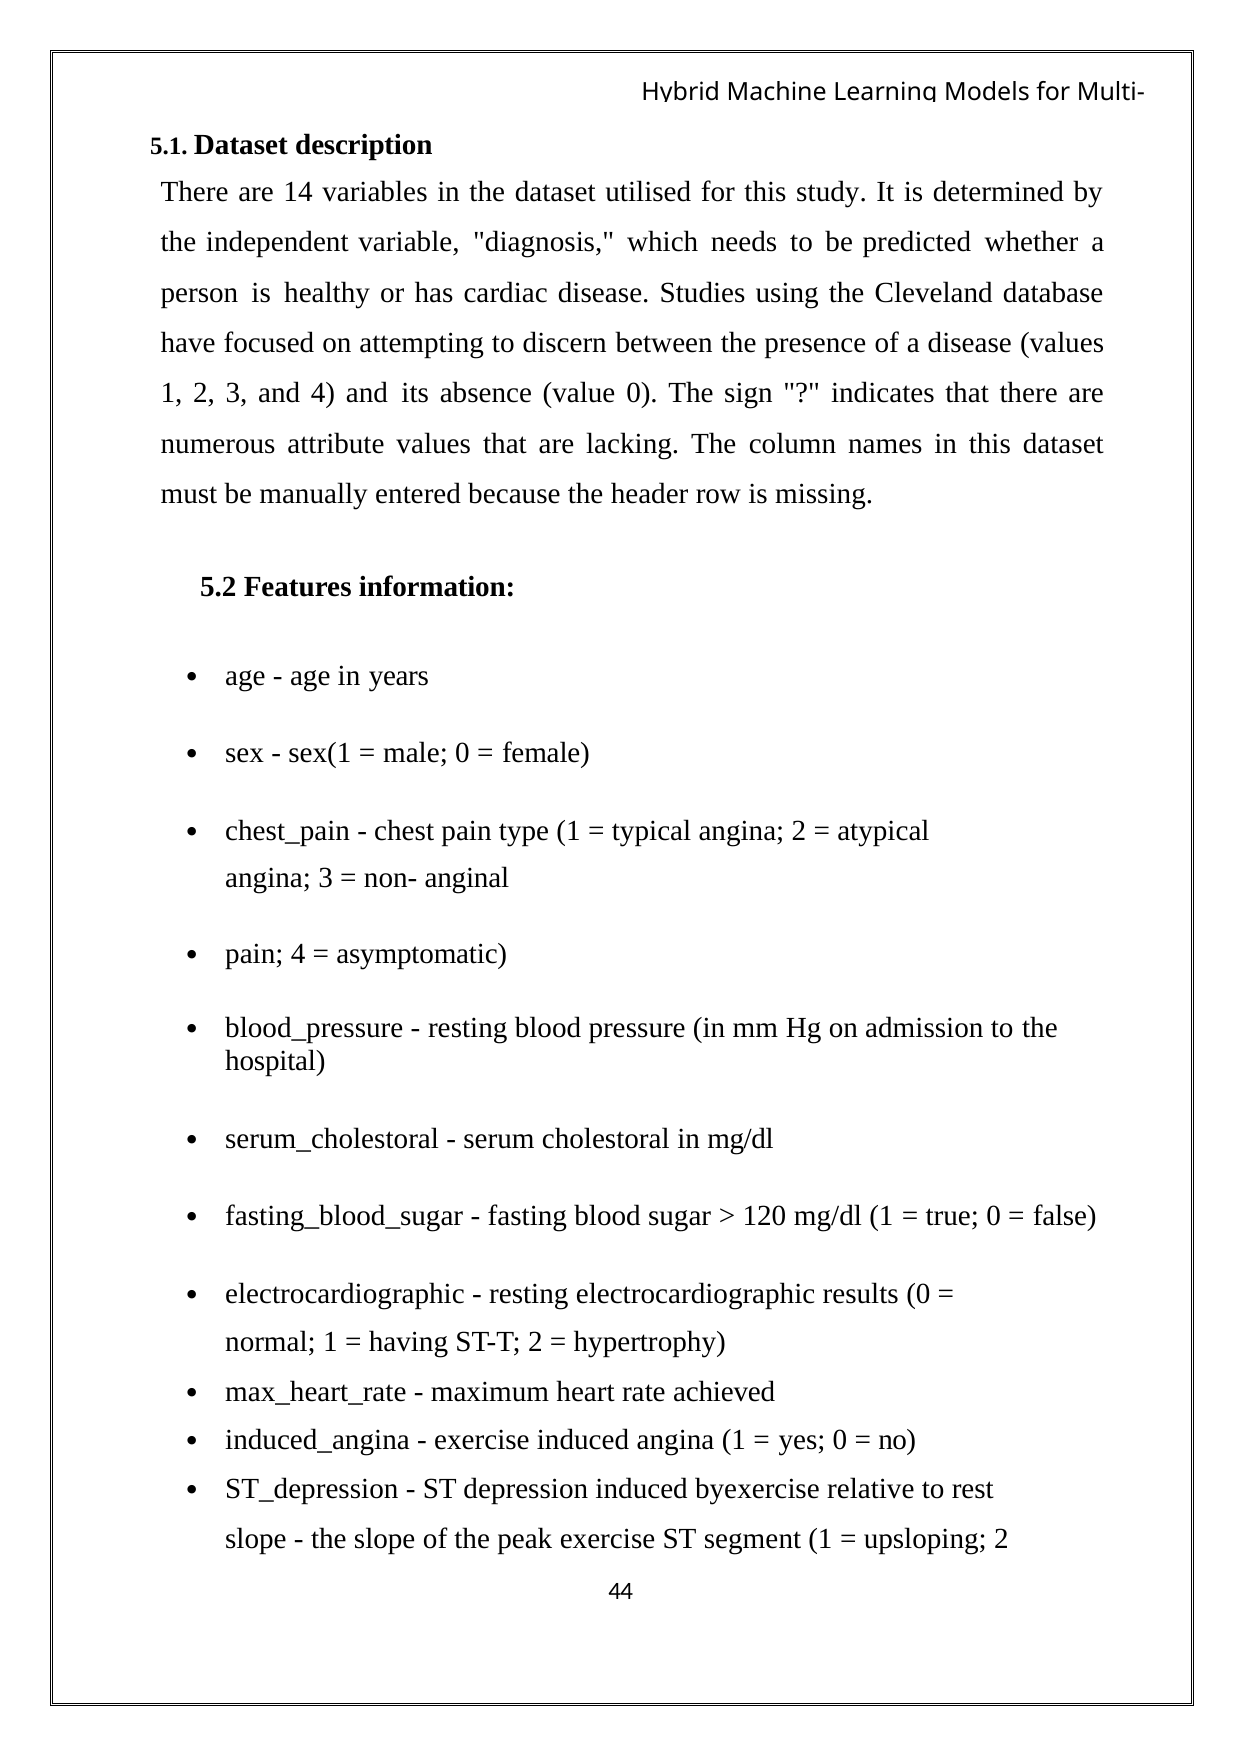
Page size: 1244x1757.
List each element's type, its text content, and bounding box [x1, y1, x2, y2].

list chest_pain - chest pain type (1 = typical angina; 2 = atypical angina; 3 = non- anginal [187, 813, 992, 893]
list pain; 4 = asymptomatic) [187, 936, 1155, 969]
list age - age in years [187, 658, 1155, 692]
list Dataset description [150, 127, 1155, 161]
text There are 14 variables in the dataset utilised for this study. It is determined by the independent variable, "diagnosis," which needs to be predicted whether a person is healthy or has cardiac disease. Studies using the Cleveland database have focused on attempting to discern between the presence of a disease (values 1, 2, 3, and 4) and its absence (value 0). The sign "?" indicates that there are numerous attribute values that are lacking. The column names in this dataset must be manually entered because the header row is missing. [160, 174, 1104, 509]
list induced_angina - exercise induced angina (1 = yes; 0 = no) [187, 1422, 1155, 1456]
list blood_pressure - resting blood pressure (in mm Hg on admission to the hospital) [187, 1010, 1155, 1077]
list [187, 1471, 1021, 1554]
list fasting_blood_sugar - fasting blood sugar > 120 mg/dl (1 = true; 0 = false) [187, 1198, 1155, 1232]
list serum_cholestoral - serum cholestoral in mg/dl [187, 1121, 1155, 1155]
list sex - sex(1 = male; 0 = female) [187, 735, 1155, 768]
list max_heart_rate - maximum heart rate achieved [187, 1374, 1155, 1408]
list electrocardiographic - resting electrocardiographic results (0 = normal; 1 = having ST-T; 2 = hypertrophy) [187, 1276, 1036, 1358]
text 5.2 Features information: [200, 569, 1155, 603]
